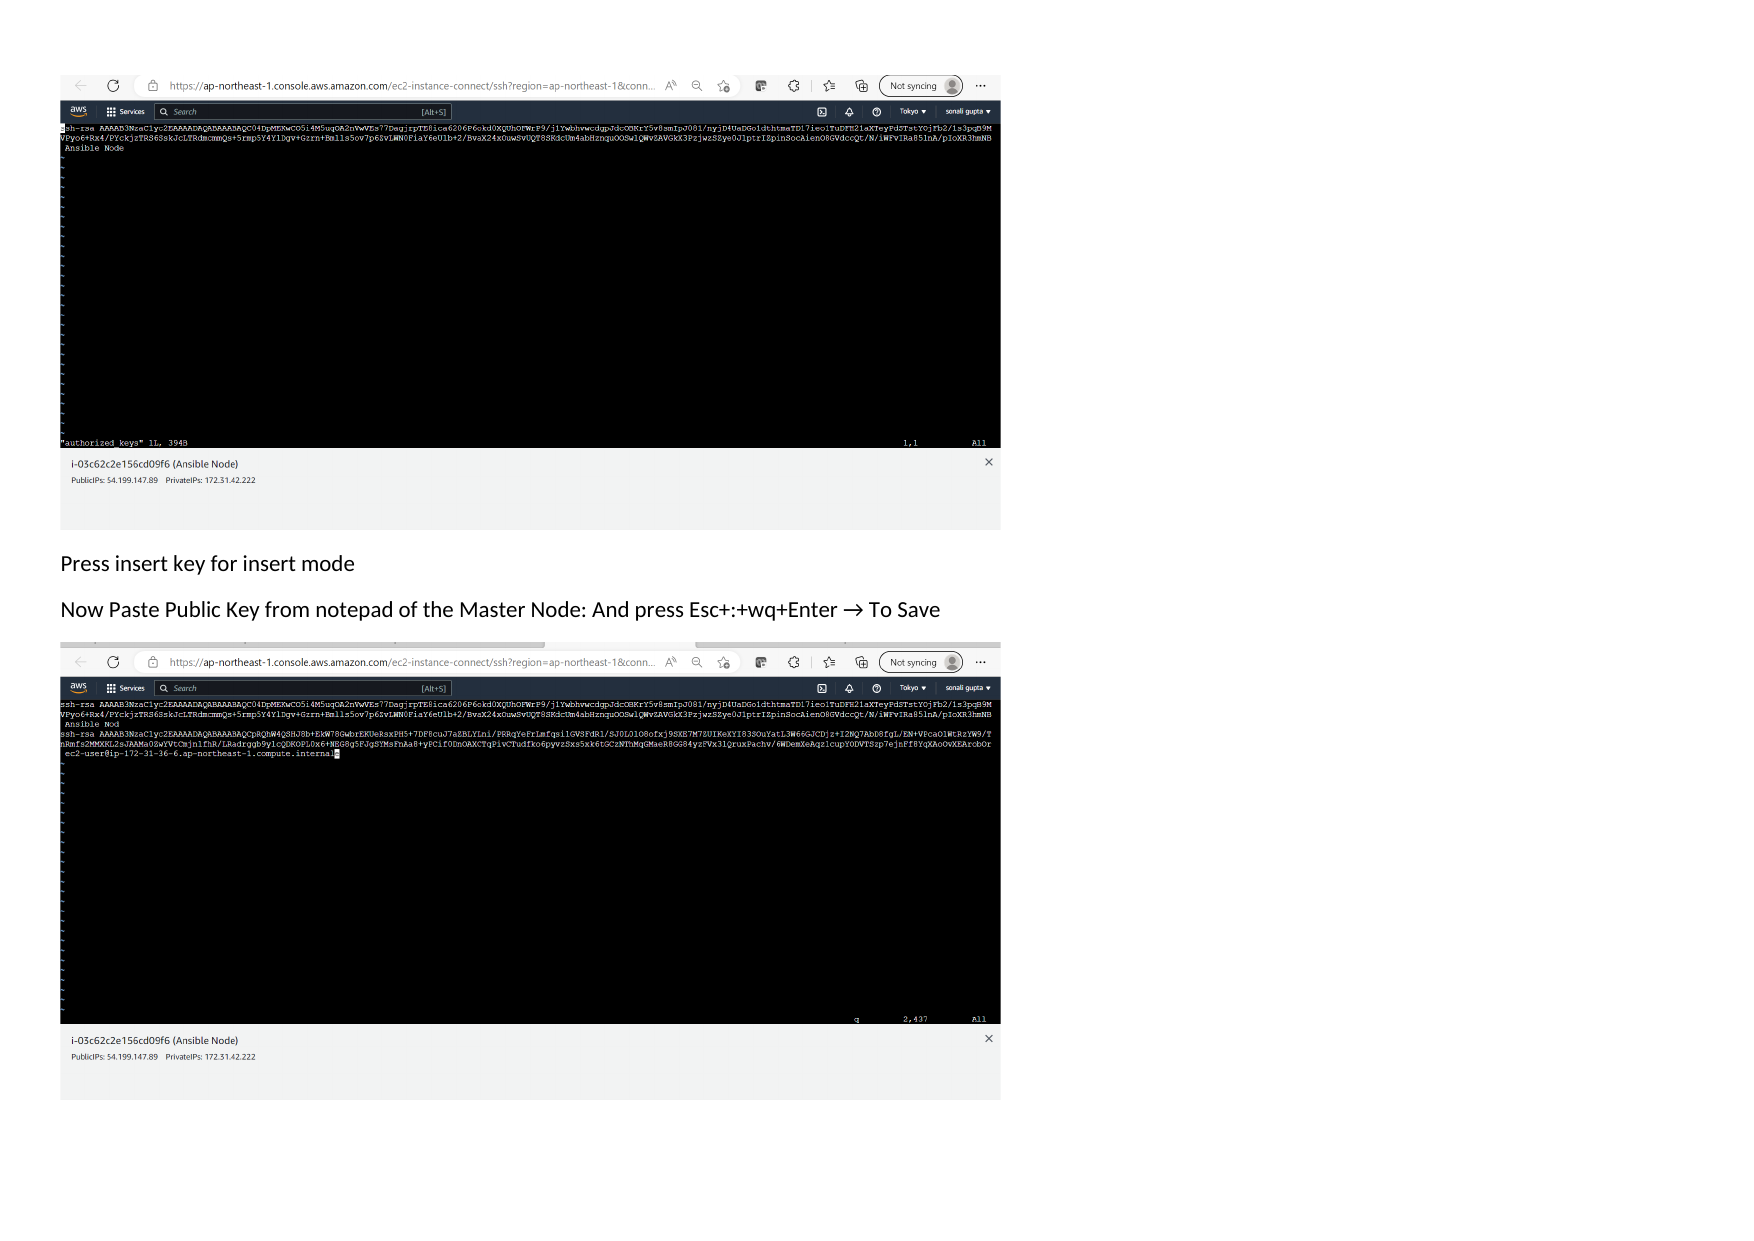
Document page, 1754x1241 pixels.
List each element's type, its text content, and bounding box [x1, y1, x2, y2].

picture [60, 75, 1001, 530]
text Press insert key for insert mode [60, 549, 1691, 577]
picture [60, 642, 1001, 1100]
text Now Paste Public Key from notepad of the Master Node: And press Esc+:+wq+Enter → To Save [60, 596, 1691, 624]
